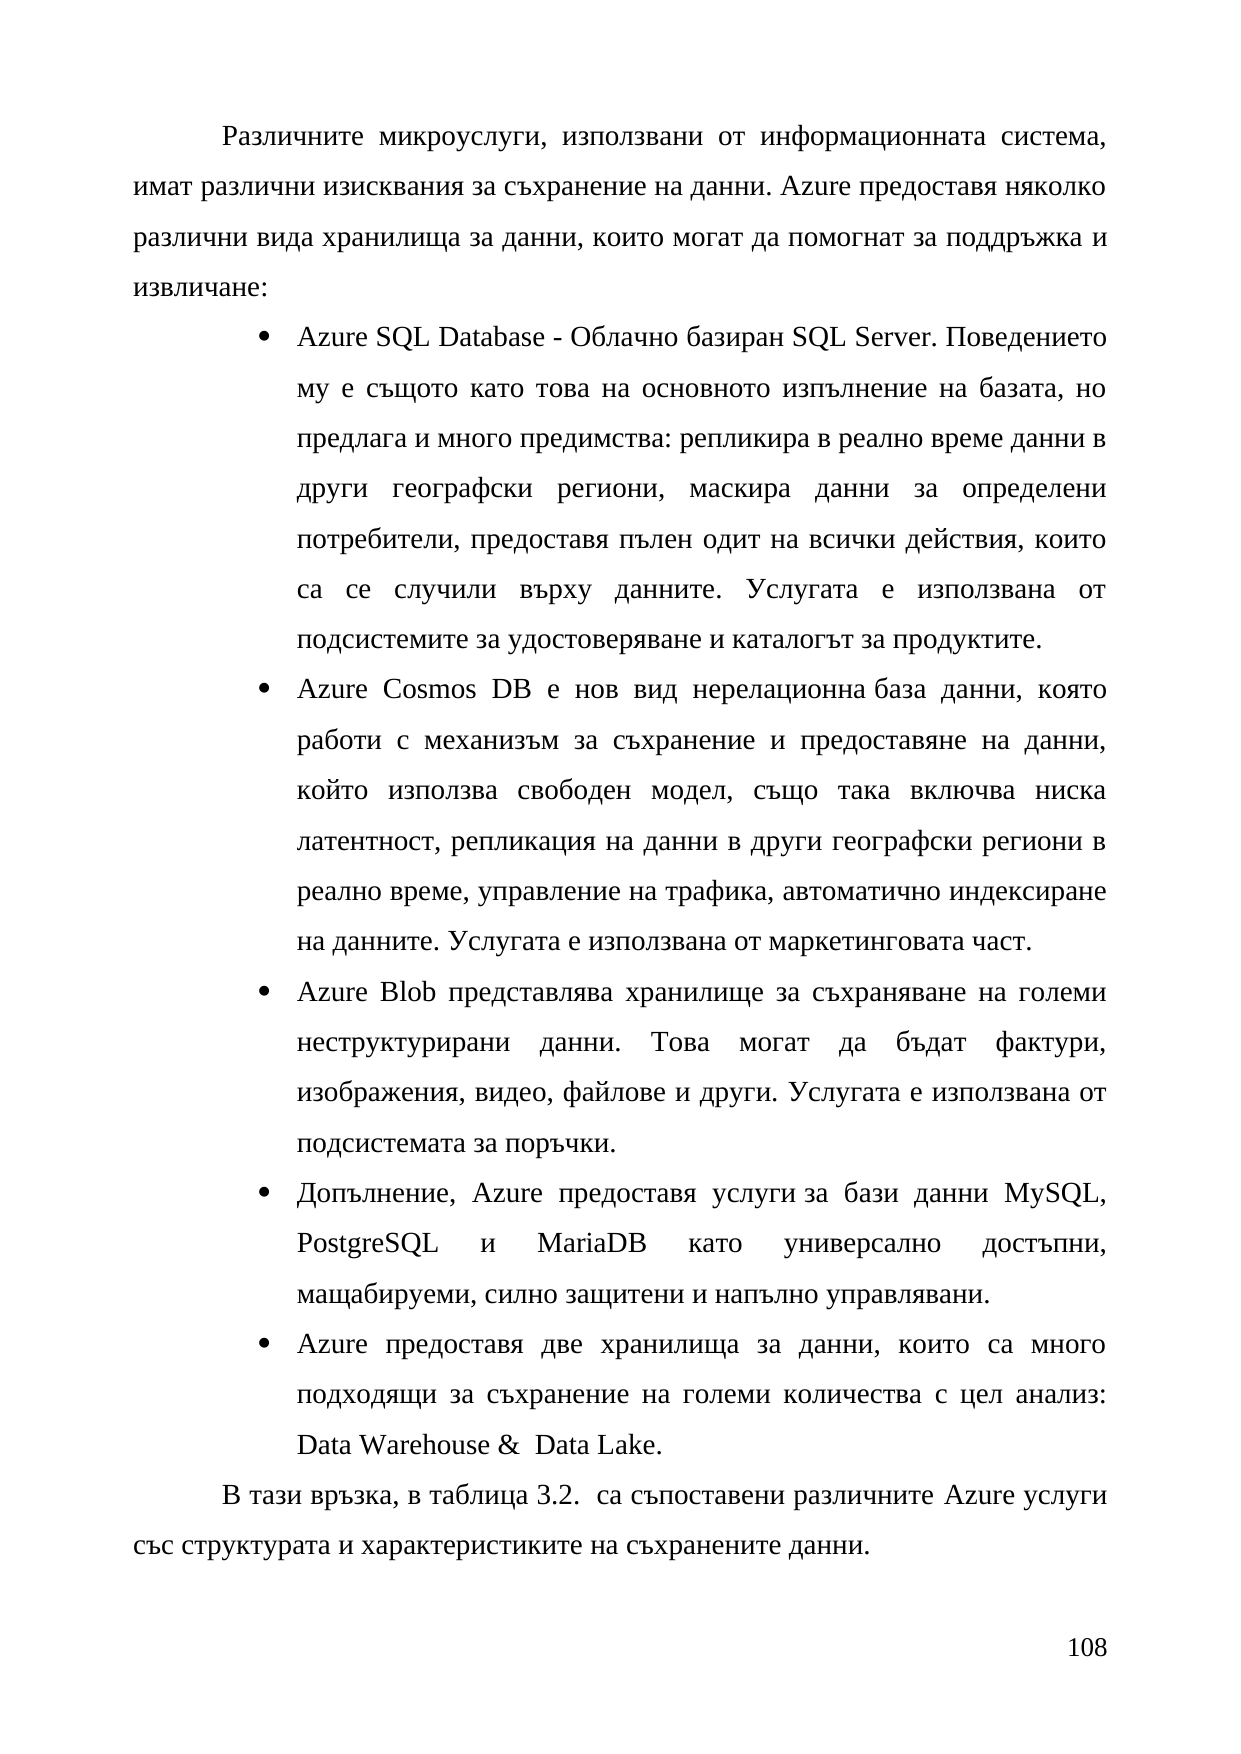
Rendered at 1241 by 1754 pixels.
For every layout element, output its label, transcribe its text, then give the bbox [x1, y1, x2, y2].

list Azure предоставя две хранилища за данни, които са много подходящи за съхранение на големи количества с цел анализ: Data Warehouse & Data Lake. [259, 1326, 1107, 1460]
list Azure Blob представлява хранилище за съхраняване на големи неструктурирани данни. Това могат да бъдат фактури, изображения, видео, файлове и други. Услугата е използвана от подсистемата за поръчки. [259, 974, 1107, 1158]
text Различните микроуслуги, използвани от информационната система, имат различни изисквания за съхранение на данни. Azure предоставя няколко различни вида хранилища за данни, които могат да помогнат за поддръжка и извличане: [133, 118, 1107, 303]
list Azure Cosmos DB е нов вид нерелационна база данни, която работи с механизъм за съхранение и предоставяне на данни, който използва свободен модел, също така включва ниска латентност, репликация на данни в други географски региони в реално време, управление на трафика, автоматично индексиране на данните. Услугата е използвана от маркетинговата част. [259, 672, 1107, 957]
list Допълнение, Azure предоставя услуги за бази данни MySQL, PostgreSQL и MariaDB като универсално достъпни, мащабируеми, силно защитени и напълно управлявани. [259, 1175, 1107, 1309]
list Azure SQL Database - Облачно базиран SQL Server. Поведението му е същото като това на основното изпълнение на базата, но предлага и много предимства: репликира в реално време данни в други географски региони, маскира данни за определени потребители, предоставя пълен одит на всички действия, които са се случили върху данните. Услугата е използвана от подсистемите за удостоверяване и каталогът за продуктите. [259, 319, 1107, 655]
text В тази връзка, в таблица 3.2. са съпоставени различните Azure услуги със структурата и характеристиките на съхранените данни. [133, 1477, 1107, 1561]
